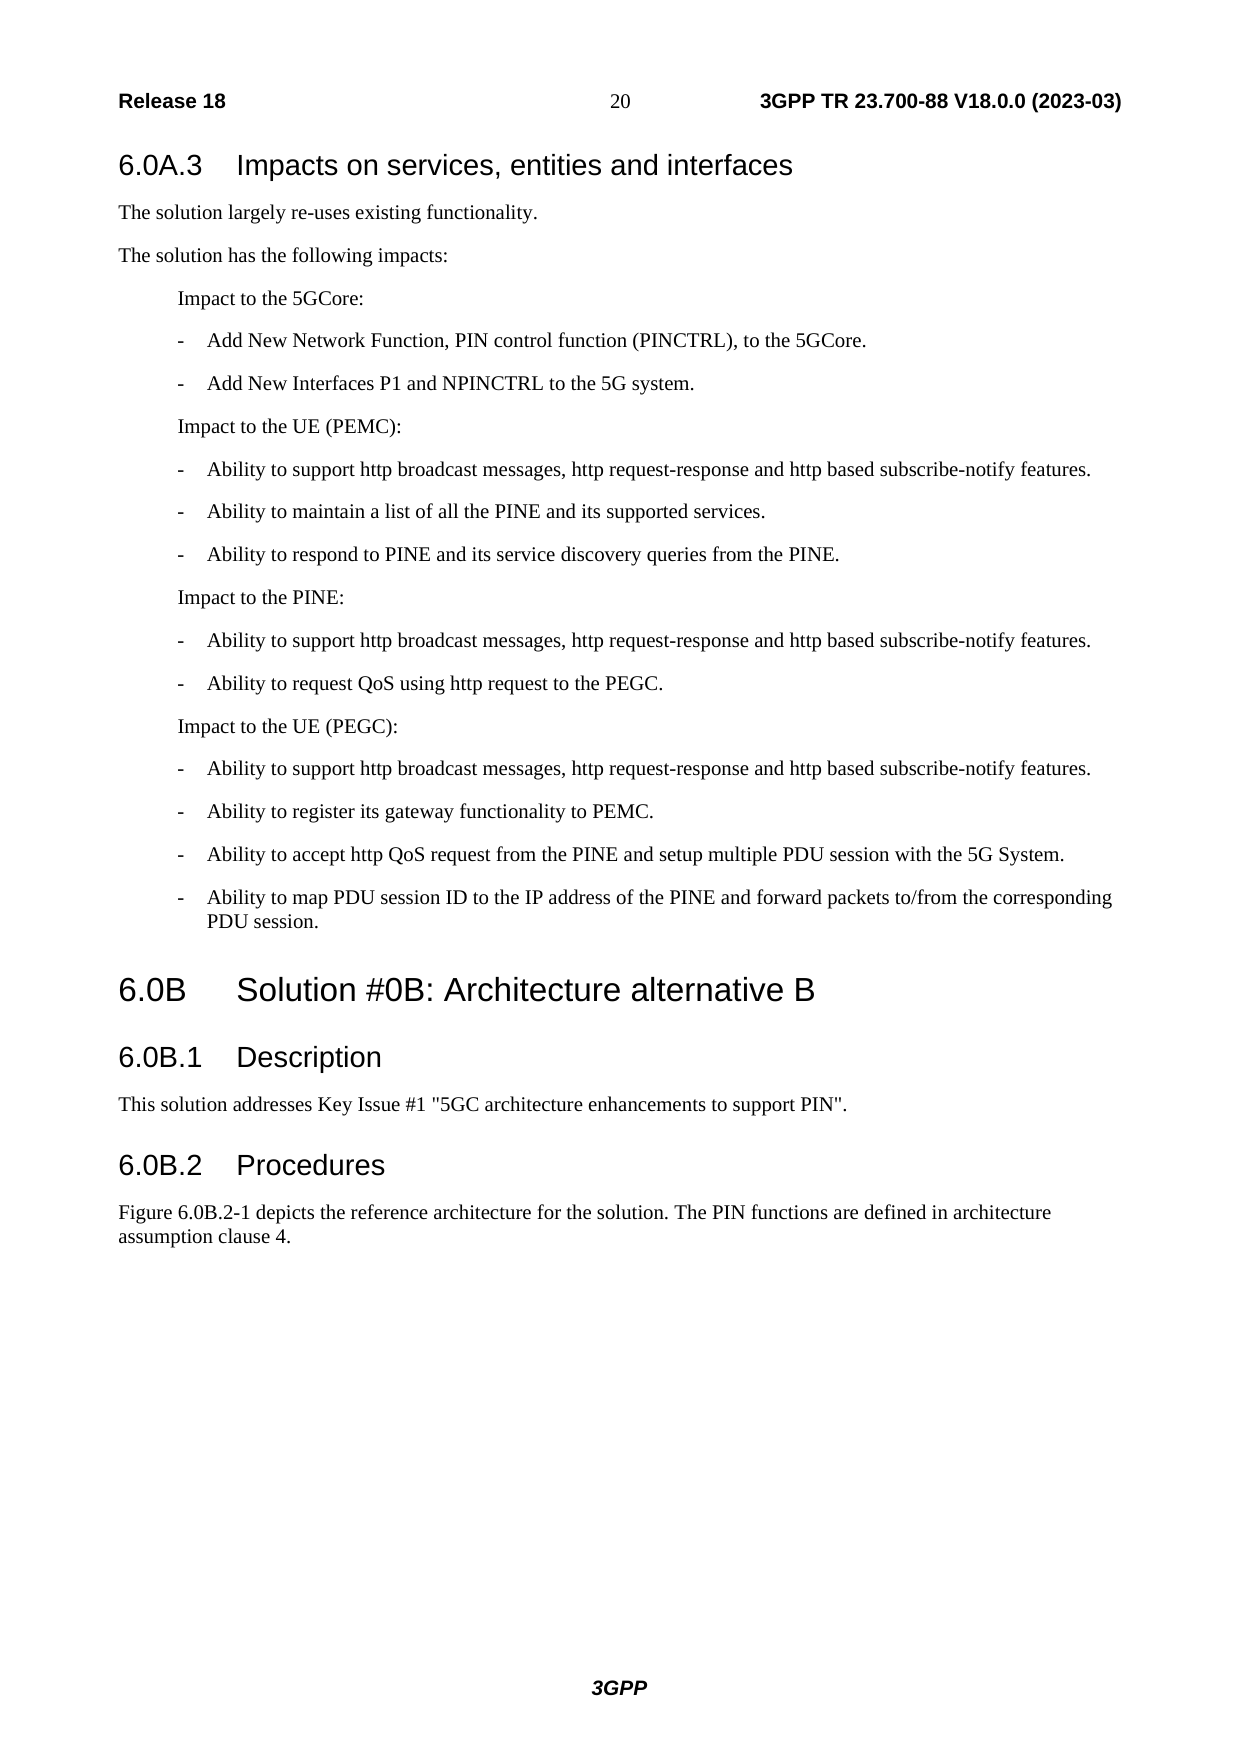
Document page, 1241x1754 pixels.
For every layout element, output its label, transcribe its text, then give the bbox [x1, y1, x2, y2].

text Impact to the UE (PEGC): [148, 713, 1122, 738]
text - Ability to respond to PINE and its service discovery queries from the PINE. [177, 542, 1122, 566]
text - Ability to support http broadcast messages, http request-response and http based subscribe-notify features. [177, 457, 1122, 481]
subtitle 6.0A.3 Impacts on services, entities and interfaces [118, 147, 1122, 181]
subtitle 6.0B.1 Description [118, 1040, 1122, 1074]
text - Ability to map PDU session ID to the IP address of the PINE and forward packets to/from the corresponding PDU session. [177, 885, 1122, 933]
text - Ability to accept http QoS request from the PINE and setup multiple PDU session with the 5G System. [177, 842, 1122, 866]
text - Ability to support http broadcast messages, http request-response and http based subscribe-notify features. [177, 628, 1122, 652]
subtitle 6.0B.2 Procedures [118, 1148, 1122, 1181]
text - Add New Interfaces P1 and NPINCTRL to the 5G system. [177, 371, 1122, 395]
text The solution has the following impacts: [118, 243, 1122, 267]
text - Ability to register its gateway functionality to PEMC. [177, 799, 1122, 823]
text - Ability to request QoS using http request to the PEGC. [177, 671, 1122, 695]
text This solution addresses Key Issue #1 "5GC architecture enhancements to support PIN". [118, 1092, 1122, 1116]
text Impact to the 5GCore: [148, 285, 1122, 309]
text - Ability to maintain a list of all the PINE and its supported services. [177, 499, 1122, 523]
text The solution largely re-uses existing functionality. [118, 200, 1122, 224]
text - Add New Network Function, PIN control function (PINCTRL), to the 5GCore. [177, 328, 1122, 352]
text Impact to the PINE: [148, 585, 1122, 609]
text Figure 6.0B.2-1 depicts the reference architecture for the solution. The PIN functions are defined in architecture assumption clause 4. [118, 1200, 1122, 1248]
text - Ability to support http broadcast messages, http request-response and http based subscribe-notify features. [177, 756, 1122, 780]
subtitle 6.0B Solution #0B: Architecture alternative B [118, 970, 1122, 1009]
text Impact to the UE (PEMC): [148, 414, 1122, 438]
